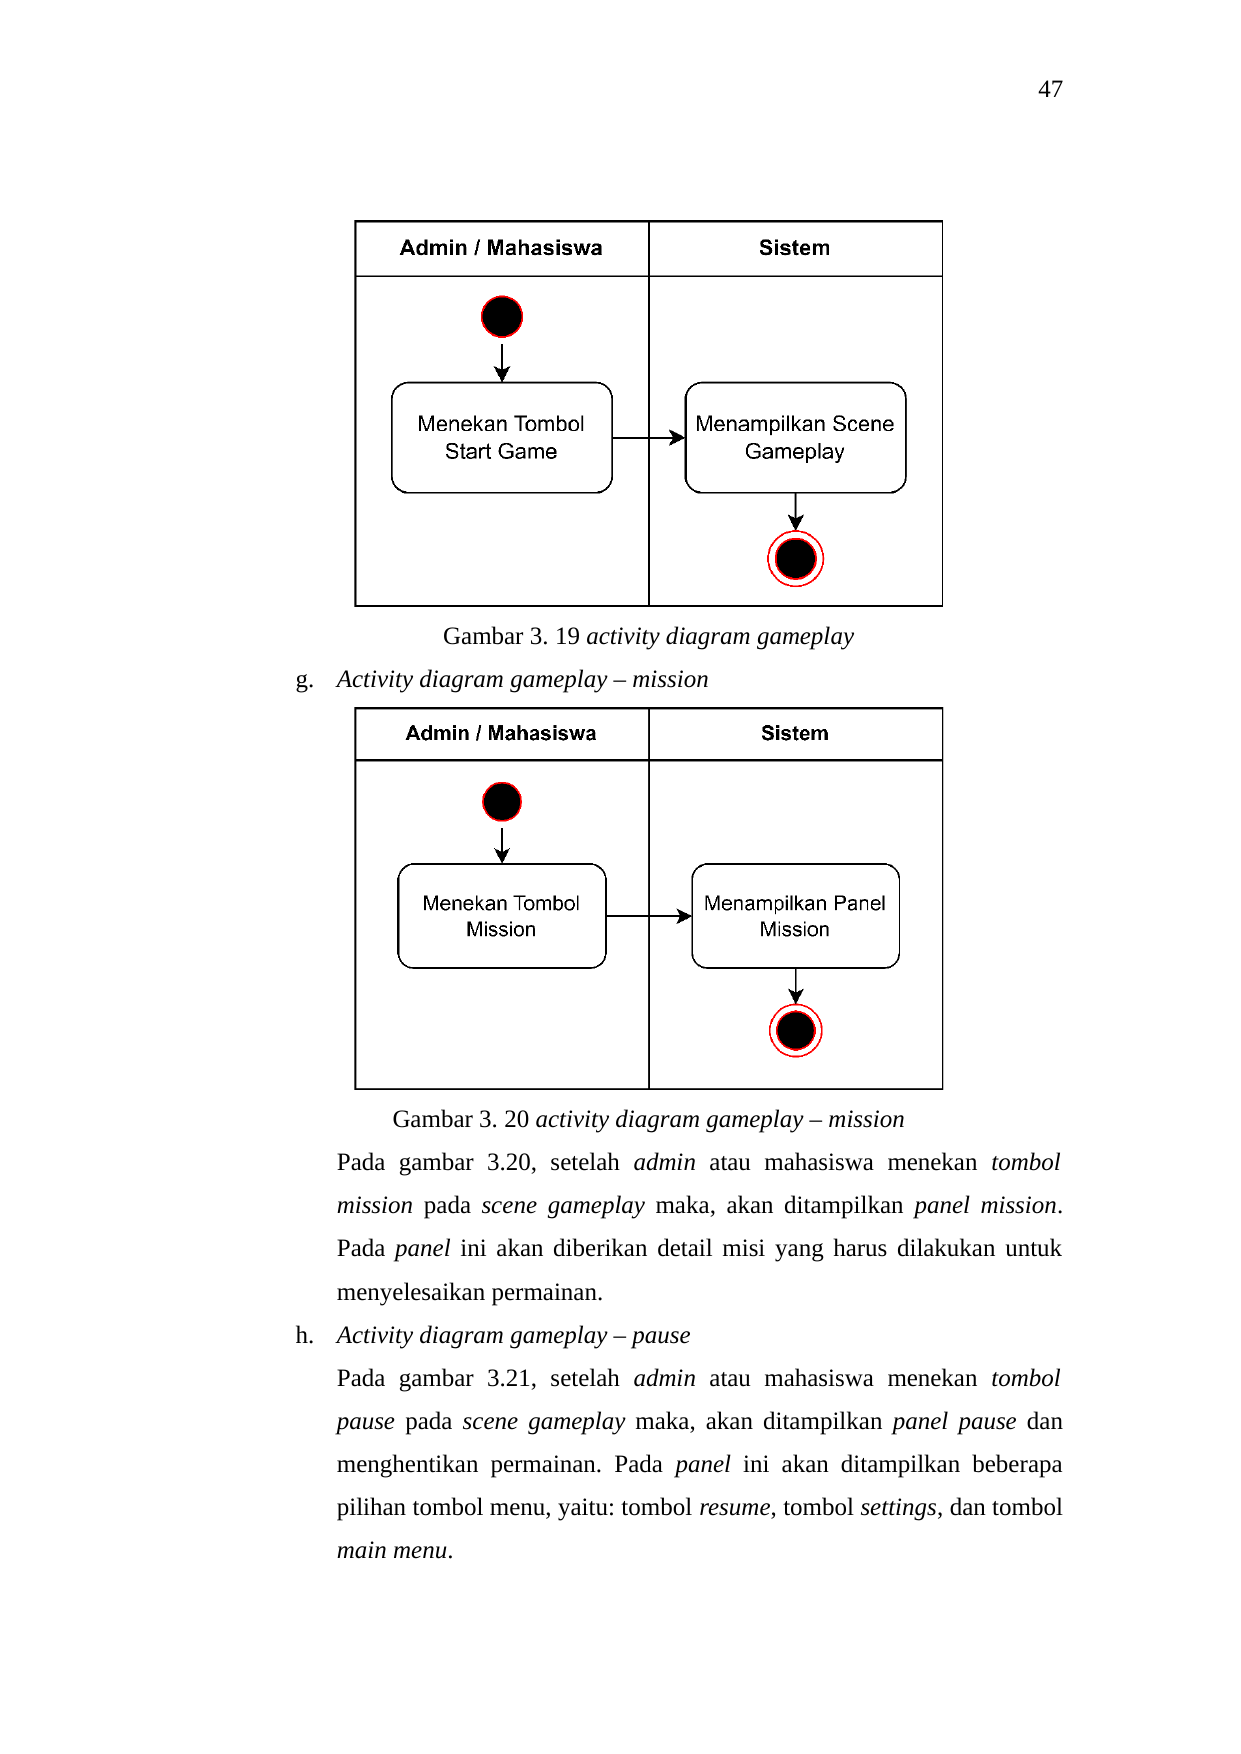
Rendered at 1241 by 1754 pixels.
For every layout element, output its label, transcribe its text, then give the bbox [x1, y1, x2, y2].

text Gambar 3. 20 activity diagram gameplay – mission [236, 1104, 1063, 1133]
list Pada gambar 3.21, setelah admin atau mahasiswa menekan tombol pause pada scene gameplay maka, akan ditampilkan panel pause dan menghentikan permainan. Pada panel ini akan ditampilkan beberapa pilihan tombol menu, yaitu: tombol resume, tombol settings, dan tombol main menu. [337, 1363, 1063, 1564]
picture [354, 220, 945, 607]
list Activity diagram gameplay – pause [295, 1320, 1063, 1348]
picture [354, 707, 945, 1090]
text Gambar 3. 19 activity diagram gameplay [236, 621, 1063, 650]
list Activity diagram gameplay – mission [295, 664, 1063, 693]
text Pada gambar 3.20, setelah admin atau mahasiswa menekan tombol mission pada scene gameplay maka, akan ditampilkan panel mission. Pada panel ini akan diberikan detail misi yang harus dilakukan untuk menyelesaikan permainan. [337, 1147, 1063, 1305]
